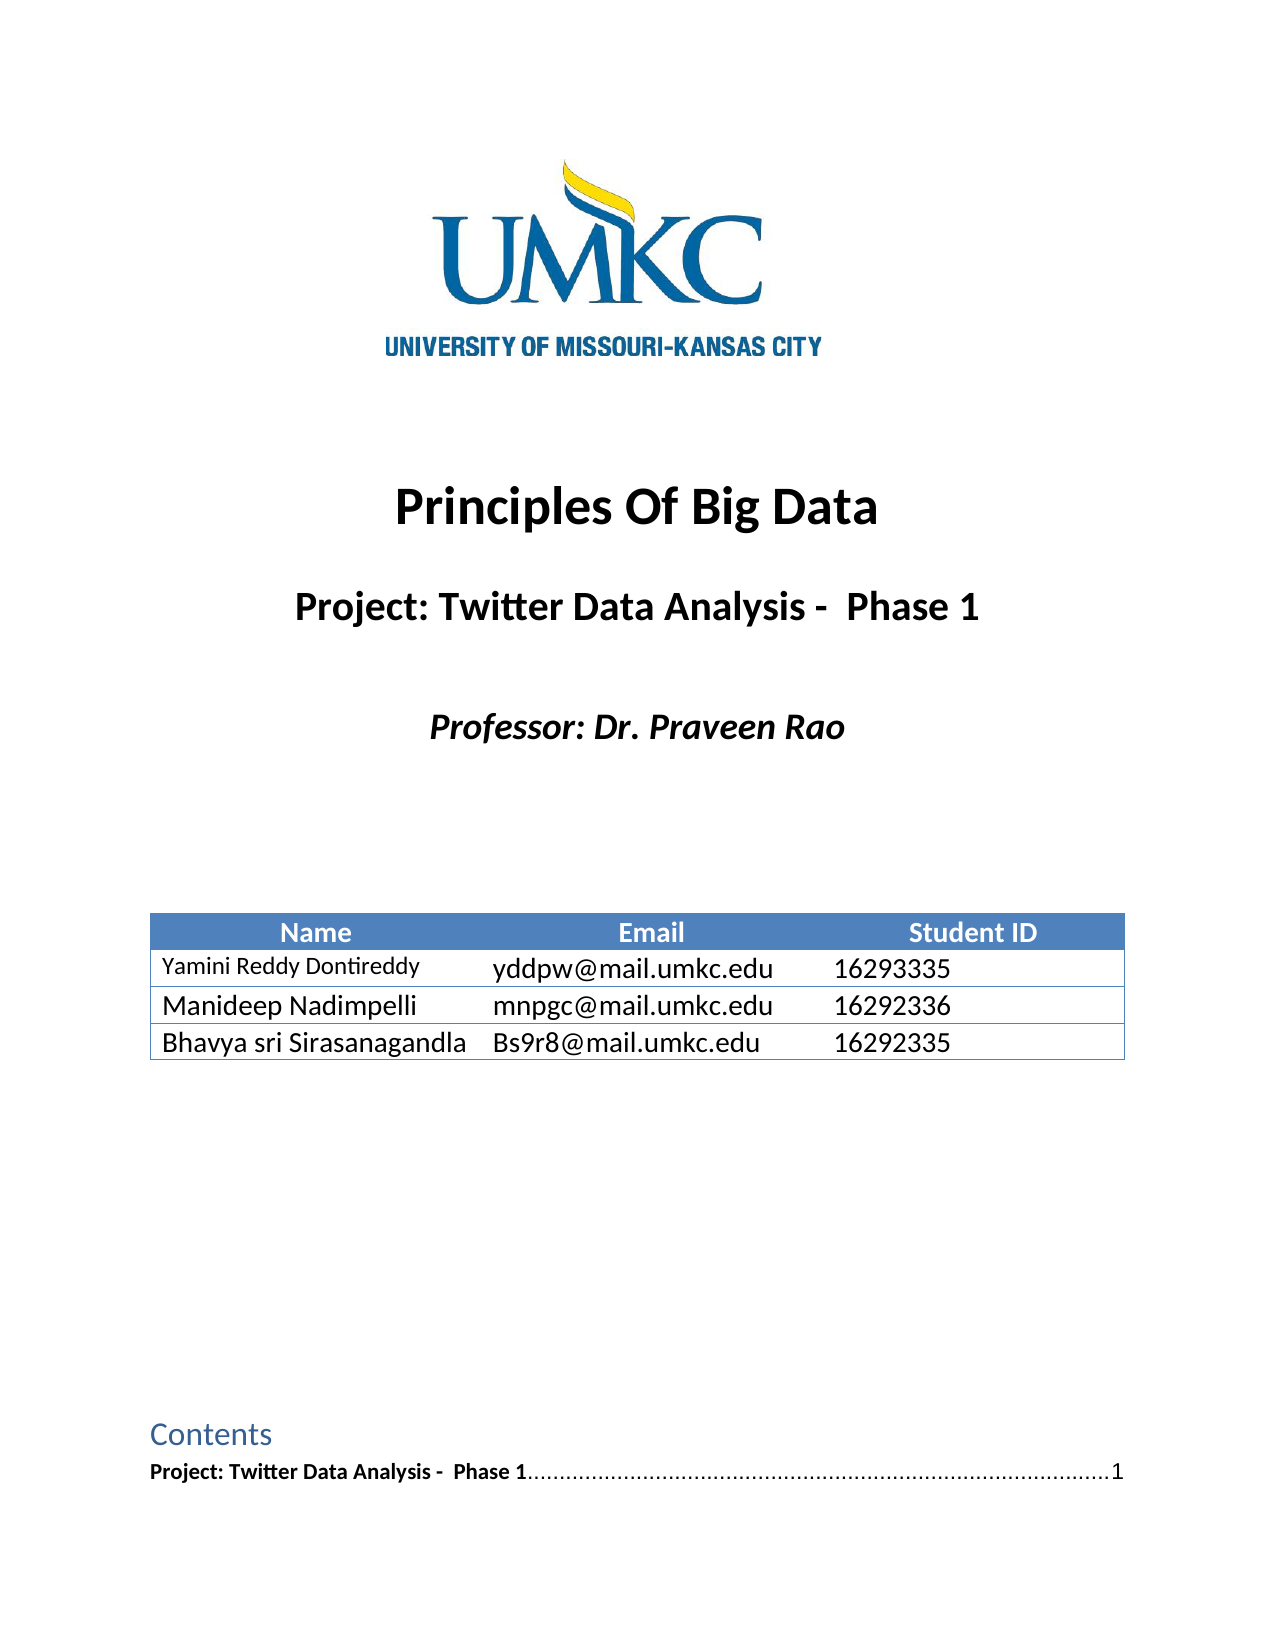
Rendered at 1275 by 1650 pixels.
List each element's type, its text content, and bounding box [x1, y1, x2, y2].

table_header Email [481, 914, 822, 949]
title Principles Of Big Data [150, 472, 1125, 538]
table_cell 16292336 [822, 987, 1124, 1023]
table_cell Bhavya sri Sirasanagandla [151, 1024, 481, 1059]
table_cell Bs9r8@mail.umkc.edu [481, 1024, 822, 1059]
table_cell 16293335 [822, 950, 1124, 986]
table_cell yddpw@mail.umkc.edu [481, 950, 822, 986]
table_cell Manideep Nadimpelli [151, 987, 481, 1023]
text Professor: Dr. Praveen Rao [150, 703, 1125, 749]
table_cell Yamini Reddy Dontireddy [151, 950, 481, 986]
table_cell mnpgc@mail.umkc.edu [481, 987, 822, 1023]
table_cell 16292335 [822, 1024, 1124, 1059]
table_header Name [151, 914, 481, 949]
picture [386, 159, 822, 356]
subtitle Project: Twitter Data Analysis - Phase 1 [150, 580, 1125, 631]
table_header Student ID [822, 914, 1124, 949]
